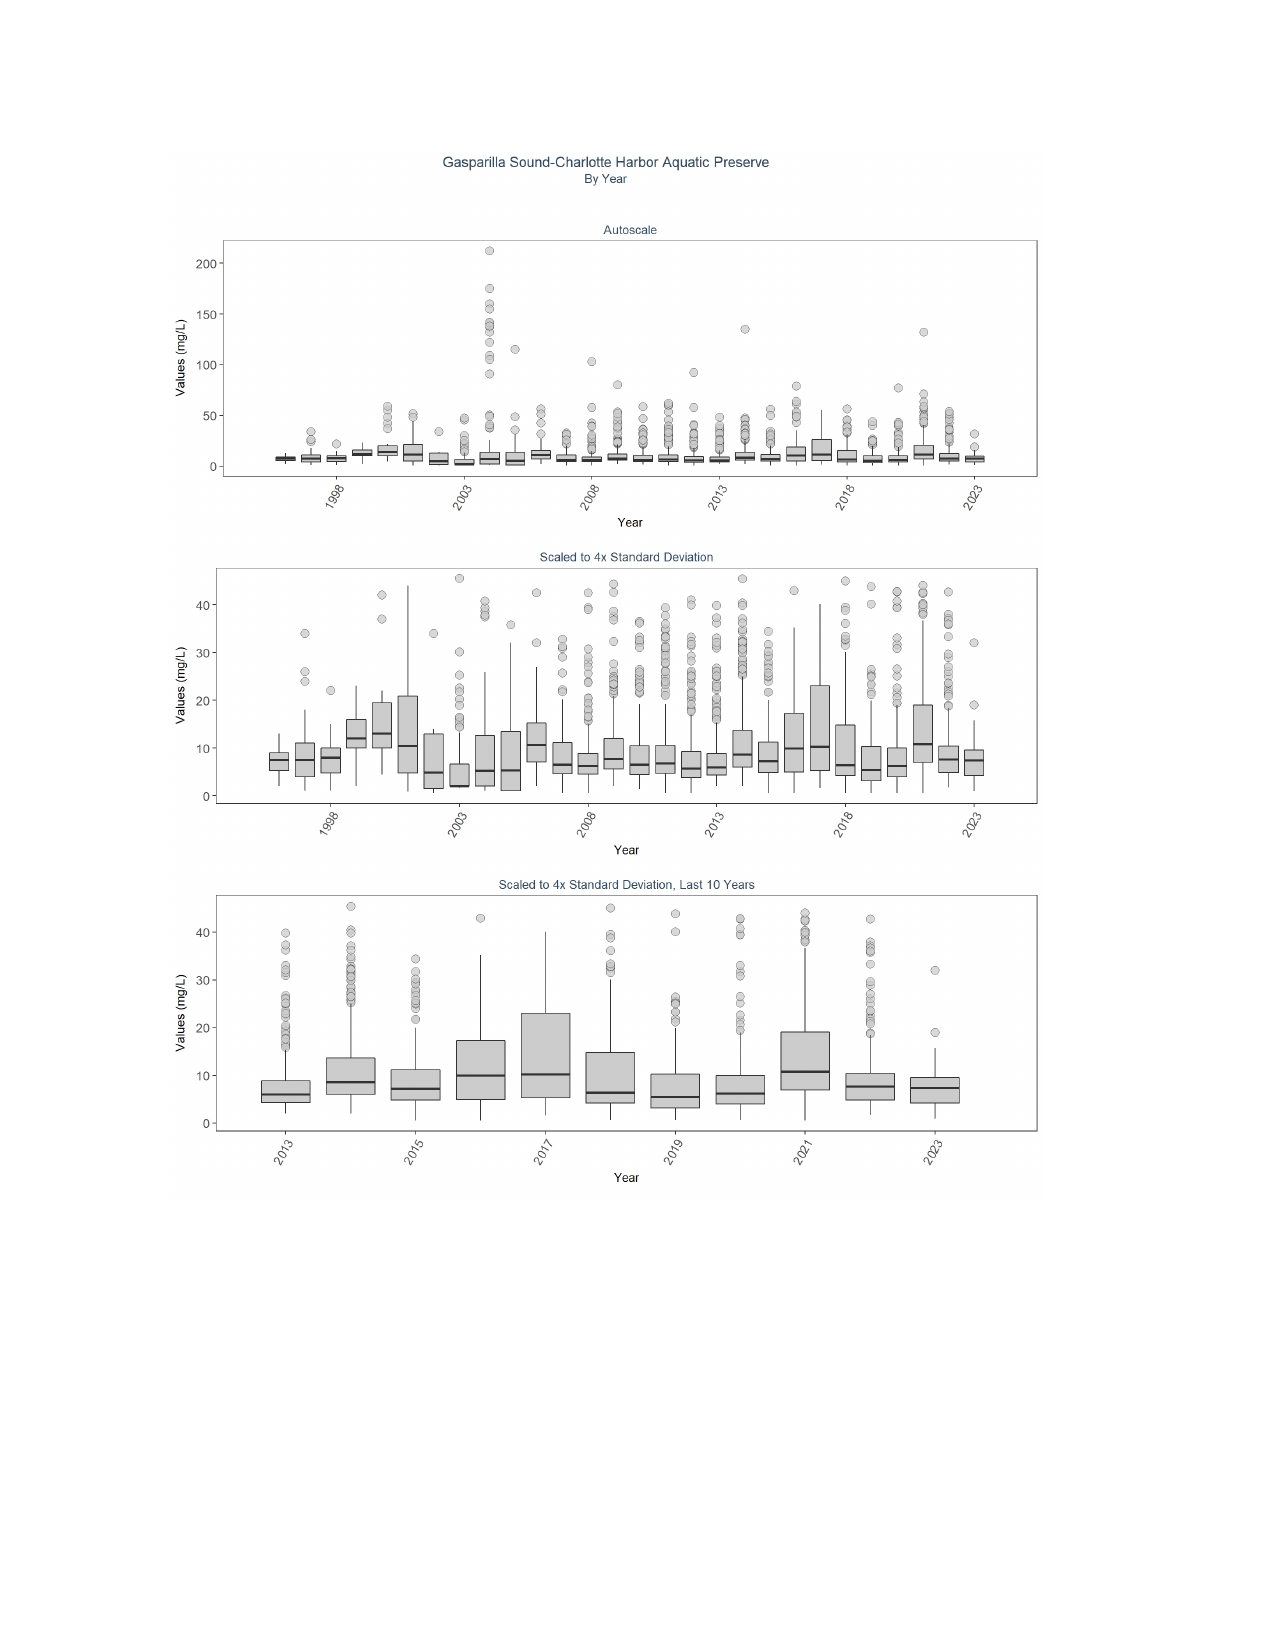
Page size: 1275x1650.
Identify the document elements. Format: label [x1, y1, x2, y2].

picture [168, 150, 1044, 1200]
